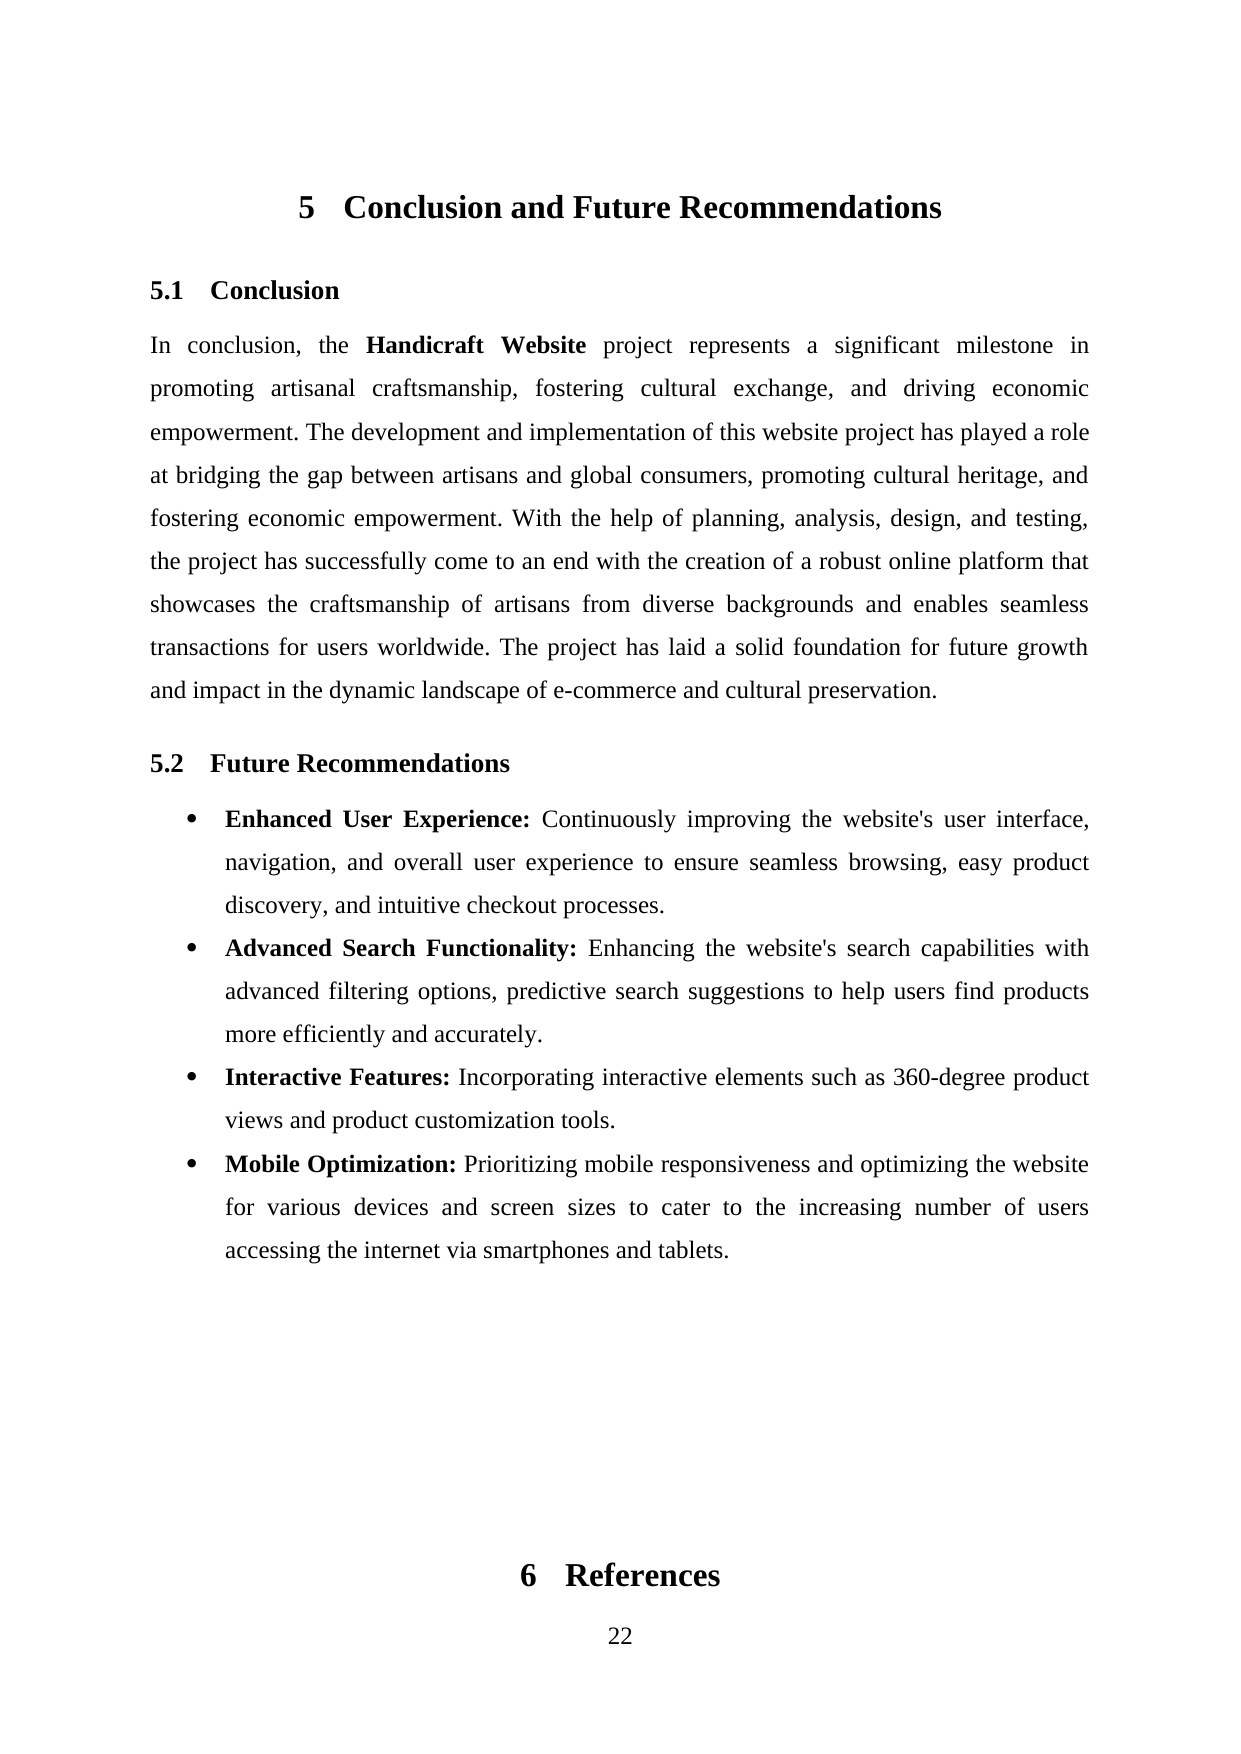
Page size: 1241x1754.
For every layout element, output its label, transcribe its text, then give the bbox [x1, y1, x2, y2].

subtitle Conclusion [150, 274, 1090, 305]
list Enhanced User Experience: Continuously improving the website's user interface, navigation, and overall user experience to ensure seamless browsing, easy product discovery, and intuitive checkout processes. [187, 804, 1090, 919]
list Advanced Search Functionality: Enhancing the website's search capabilities with advanced filtering options, predictive search suggestions to help users find products more efficiently and accurately. [187, 933, 1090, 1048]
subtitle Conclusion and Future Recommendations [150, 187, 1090, 226]
list Mobile Optimization: Prioritizing mobile responsiveness and optimizing the website for various devices and screen sizes to cater to the increasing number of users accessing the internet via smartphones and tablets. [187, 1149, 1090, 1264]
subtitle Future Recommendations [150, 748, 1090, 779]
text In conclusion, the Handicraft Website project represents a significant milestone in promoting artisanal craftsmanship, fostering cultural exchange, and driving economic empowerment. The development and implementation of this website project has played a role at bridging the gap between artisans and global consumers, promoting cultural heritage, and fostering economic empowerment. With the help of planning, analysis, design, and testing, the project has successfully come to an end with the creation of a robust online platform that showcases the craftsmanship of artisans from diverse backgrounds and enables seamless transactions for users worldwide. The project has laid a solid foundation for future growth and impact in the dynamic landscape of e-commerce and cultural preservation. [150, 330, 1090, 704]
list Interactive Features: Incorporating interactive elements such as 360-degree product views and product customization tools. [187, 1062, 1090, 1134]
